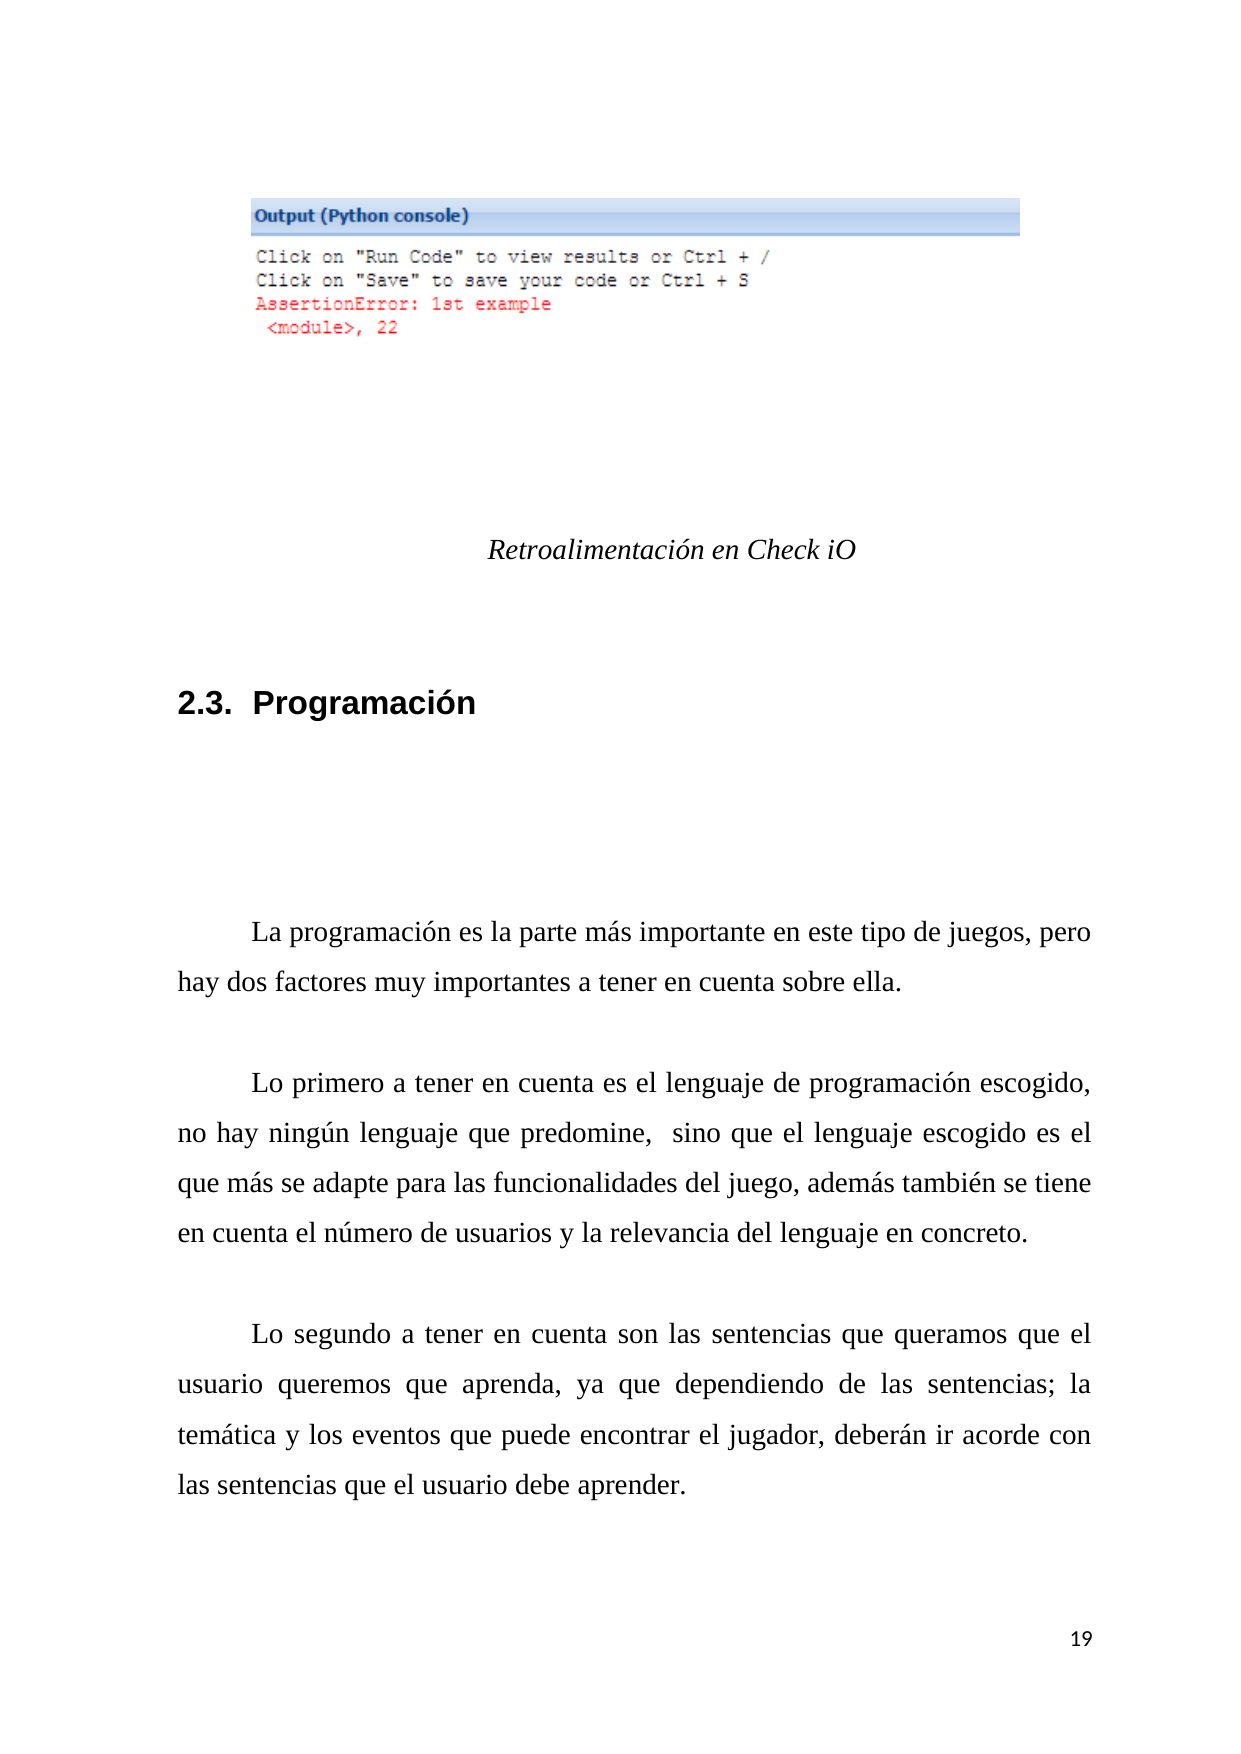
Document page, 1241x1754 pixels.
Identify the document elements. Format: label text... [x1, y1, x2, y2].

list Programación [177, 683, 1092, 722]
text Retroalimentación en Check iO [177, 532, 1092, 566]
text Lo segundo a tener en cuenta son las sentencias que queramos que el usuario queremos que aprenda, ya que dependiendo de las sentencias; la temática y los eventos que puede encontrar el jugador, deberán ir acorde con las sentencias que el usuario debe aprender. [177, 1316, 1092, 1501]
text Lo primero a tener en cuenta es el lenguaje de programación escogido, no hay ningún lenguaje que predomine, sino que el lenguaje escogido es el que más se adapte para las funcionalidades del juego, además también se tiene en cuenta el número de usuarios y la relevancia del lenguaje en concreto. [177, 1065, 1092, 1249]
text La programación es la parte más importante en este tipo de juegos, pero hay dos factores muy importantes a tener en cuenta sobre ella. [177, 914, 1092, 998]
picture [251, 198, 1020, 519]
